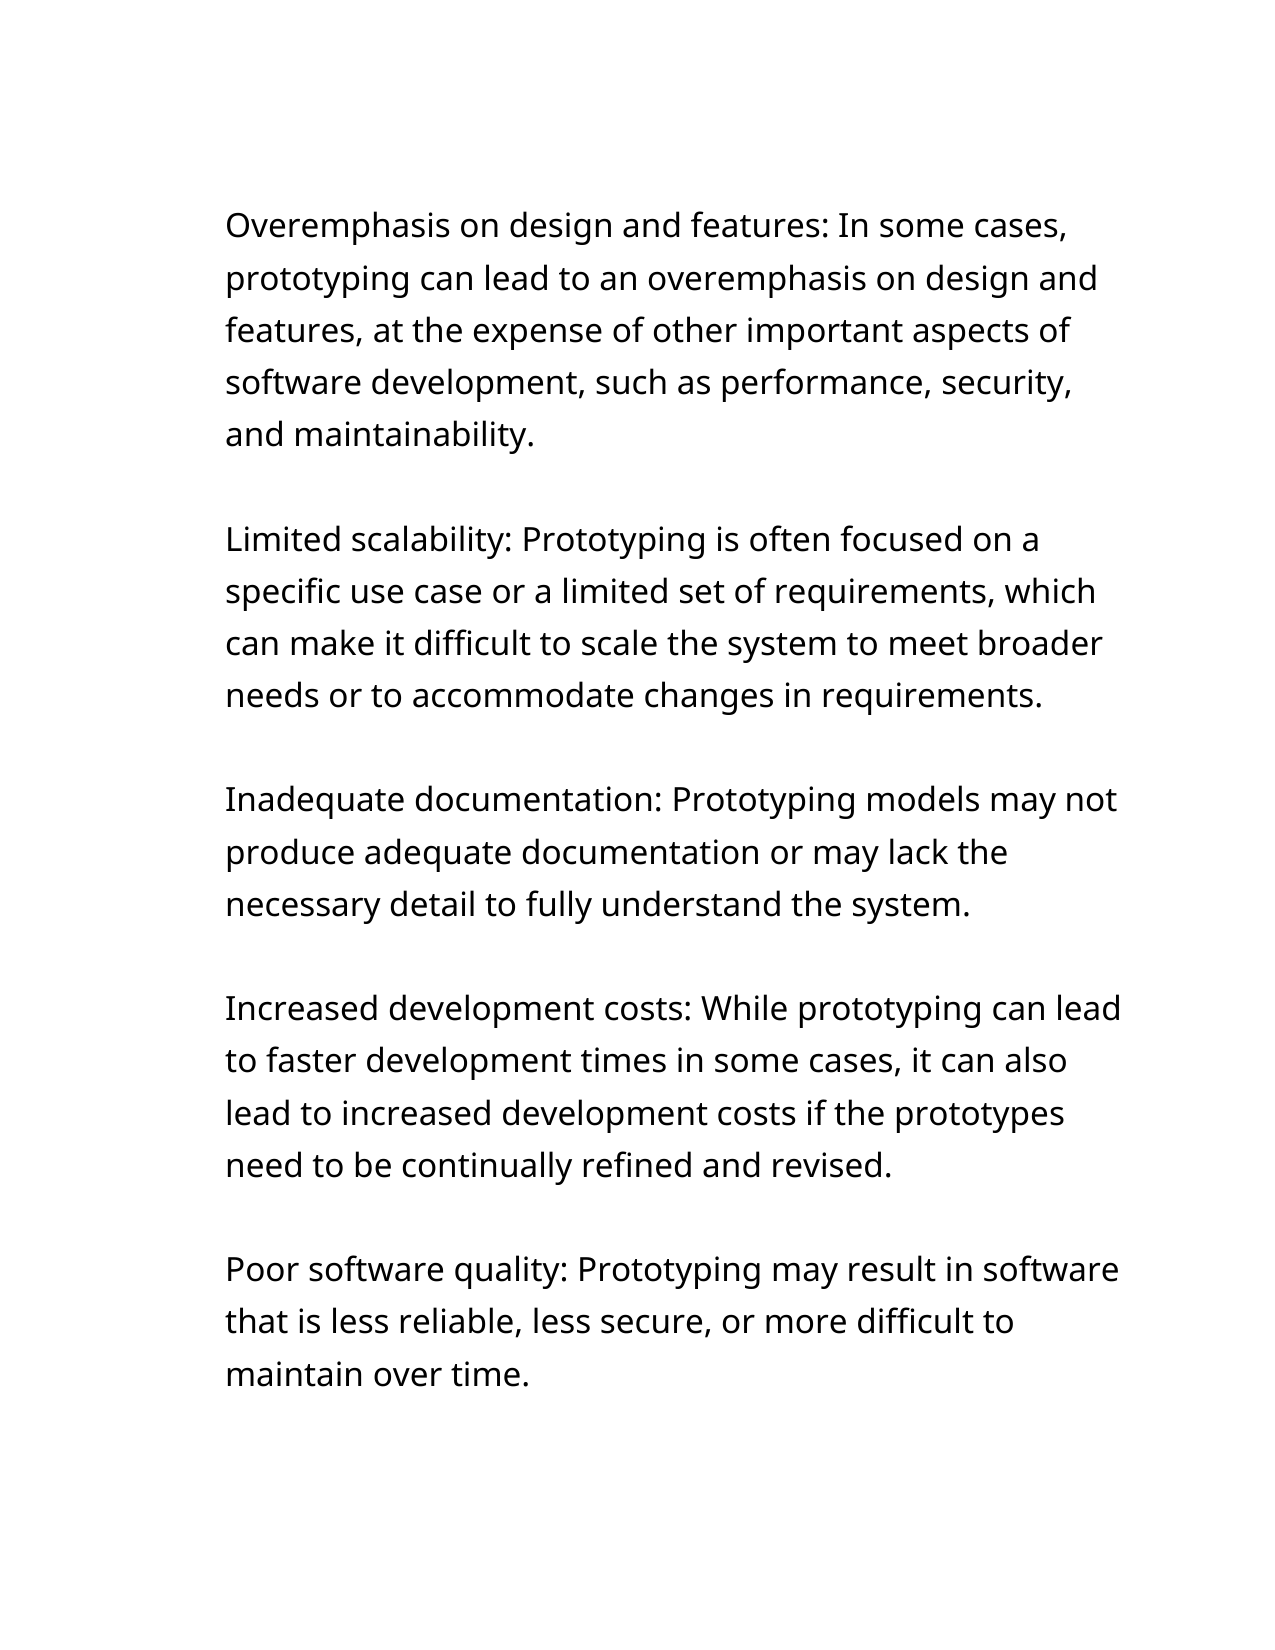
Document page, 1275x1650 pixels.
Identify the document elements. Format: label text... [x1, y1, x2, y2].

text Limited scalability: Prototyping is often focused on a specific use case or a limited set of requirements, which can make it difficult to scale the system to meet broader needs or to accommodate changes in requirements. [225, 515, 1125, 717]
text Inadequate documentation: Prototyping models may not produce adequate documentation or may lack the necessary detail to fully understand the system. [225, 776, 1125, 926]
text Overemphasis on design and features: In some cases, prototyping can lead to an overemphasis on design and features, at the expense of other important aspects of software development, such as performance, security, and maintainability. [225, 202, 1125, 456]
text Increased development costs: While prototyping can lead to faster development times in some cases, it can also lead to increased development costs if the prototypes need to be continually refined and revised. [225, 985, 1125, 1187]
text Poor software quality: Prototyping may result in software that is less reliable, less secure, or more difficult to maintain over time. [225, 1246, 1125, 1396]
